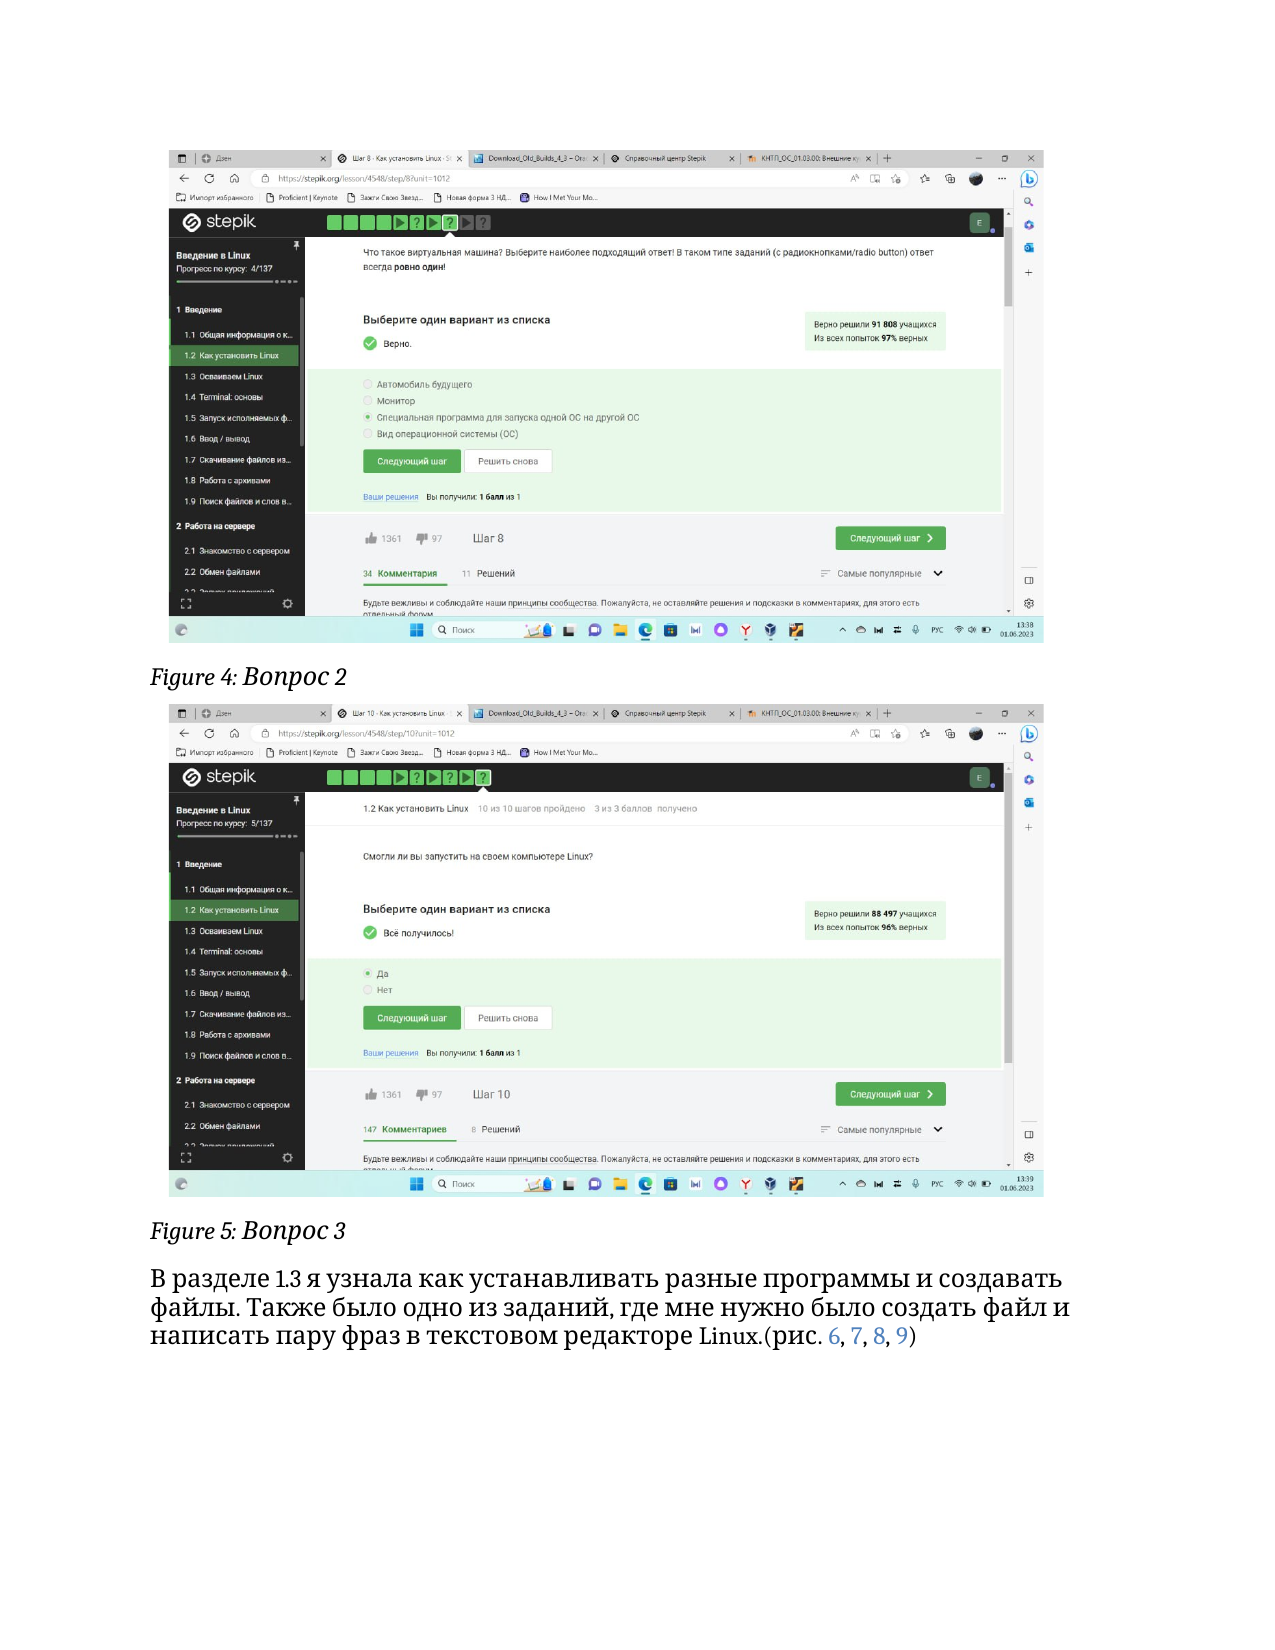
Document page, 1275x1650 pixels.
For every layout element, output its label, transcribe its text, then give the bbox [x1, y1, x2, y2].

picture [168, 704, 1044, 1197]
text В разделе 1.3 я узнала как устанавливать разные программы и создавать файлы. Также было одно из заданий, где мне нужно было создать файл и написать пару фраз в текстовом редакторе Linux.(рис. 6, 7, 8, 9) [150, 1265, 1125, 1351]
text Figure 5: Вопрос 3 [150, 1217, 1125, 1246]
picture [168, 150, 1044, 643]
text Figure 4: Вопрос 2 [150, 663, 1125, 692]
